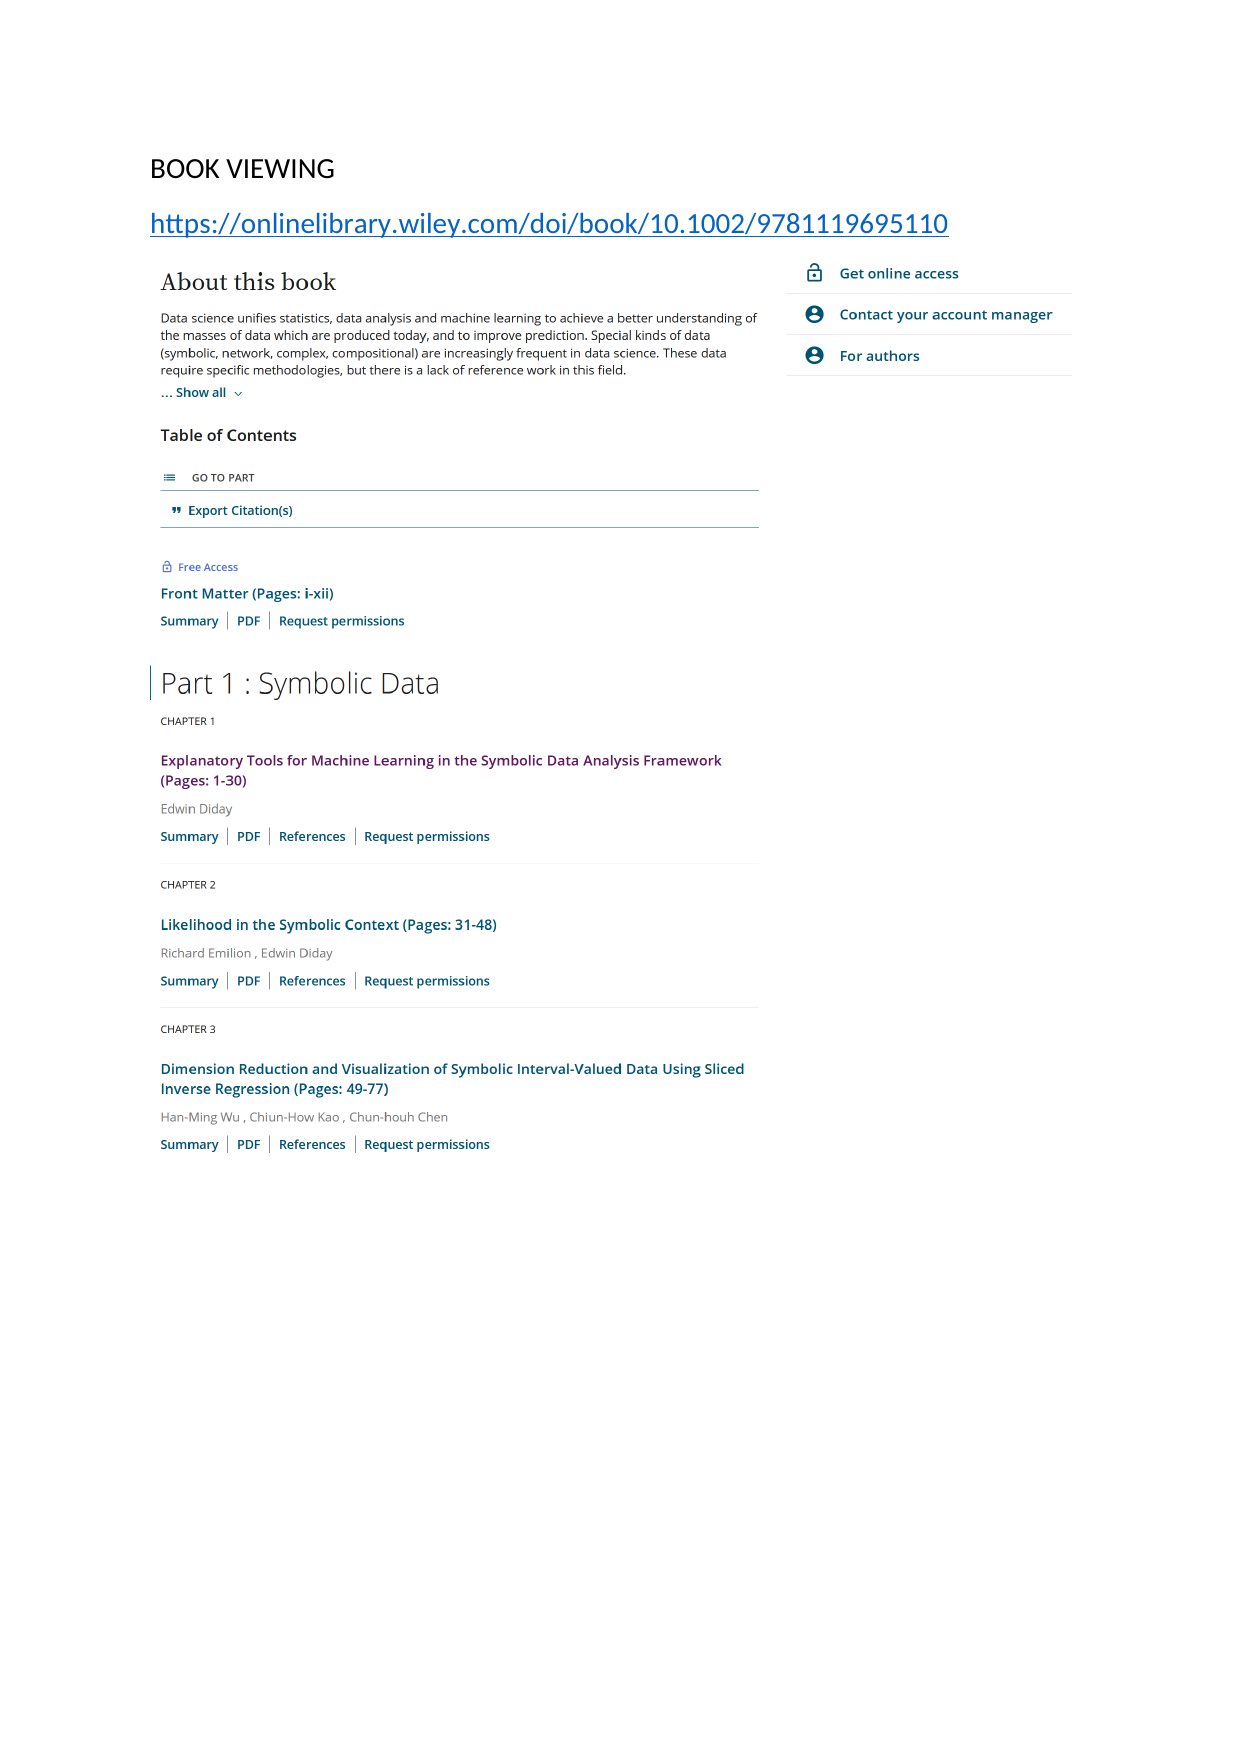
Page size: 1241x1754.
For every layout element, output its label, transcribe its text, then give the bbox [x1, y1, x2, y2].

picture [150, 260, 1091, 1165]
text BOOK VIEWING [150, 150, 1090, 186]
text https://onlinelibrary.wiley.com/doi/book/10.1002/9781119695110 [150, 205, 1090, 241]
